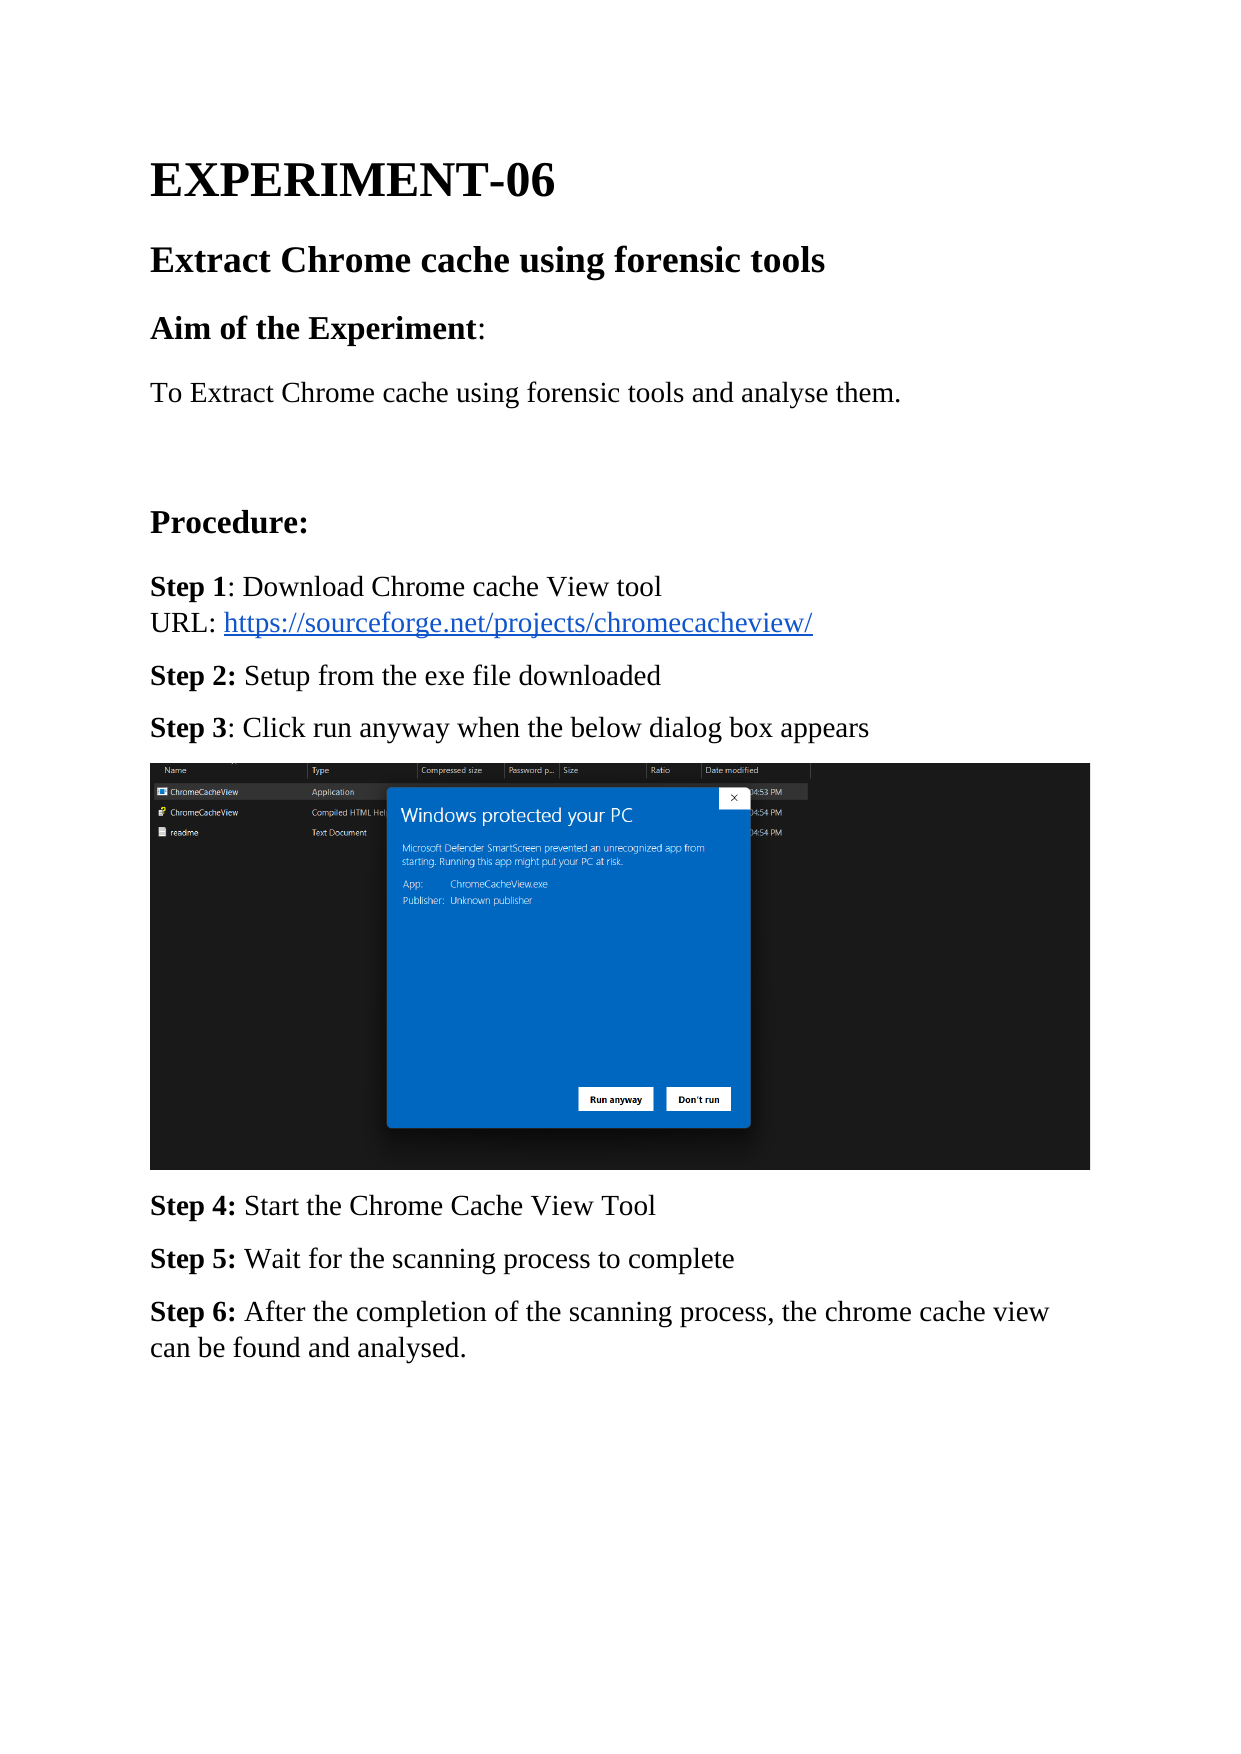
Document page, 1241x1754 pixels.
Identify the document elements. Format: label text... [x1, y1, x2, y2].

text Step 3: Click run anyway when the below dialog box appears [150, 711, 1090, 744]
text Extract Chrome cache using forensic tools [150, 237, 1090, 280]
text Step 1: Download Chrome cache View tool URL: https://sourceforge.net/projects/chromecacheview/ [150, 569, 1090, 638]
text To Extract Chrome cache using forensic tools and analyse them. [150, 375, 1090, 408]
text Step 4: Start the Chrome Cache View Tool [150, 1188, 1090, 1222]
picture [150, 763, 1091, 1170]
text Procedure: [150, 502, 1090, 541]
text Step 6: After the completion of the scanning process, the chrome cache view can be found and analysed. [150, 1294, 1090, 1364]
text Step 2: Setup from the exe file downloaded [150, 658, 1090, 691]
text EXPERIMENT-06 [150, 150, 1090, 207]
text Step 5: Wait for the scanning process to complete [150, 1241, 1090, 1275]
text Aim of the Experiment: [150, 309, 1090, 347]
